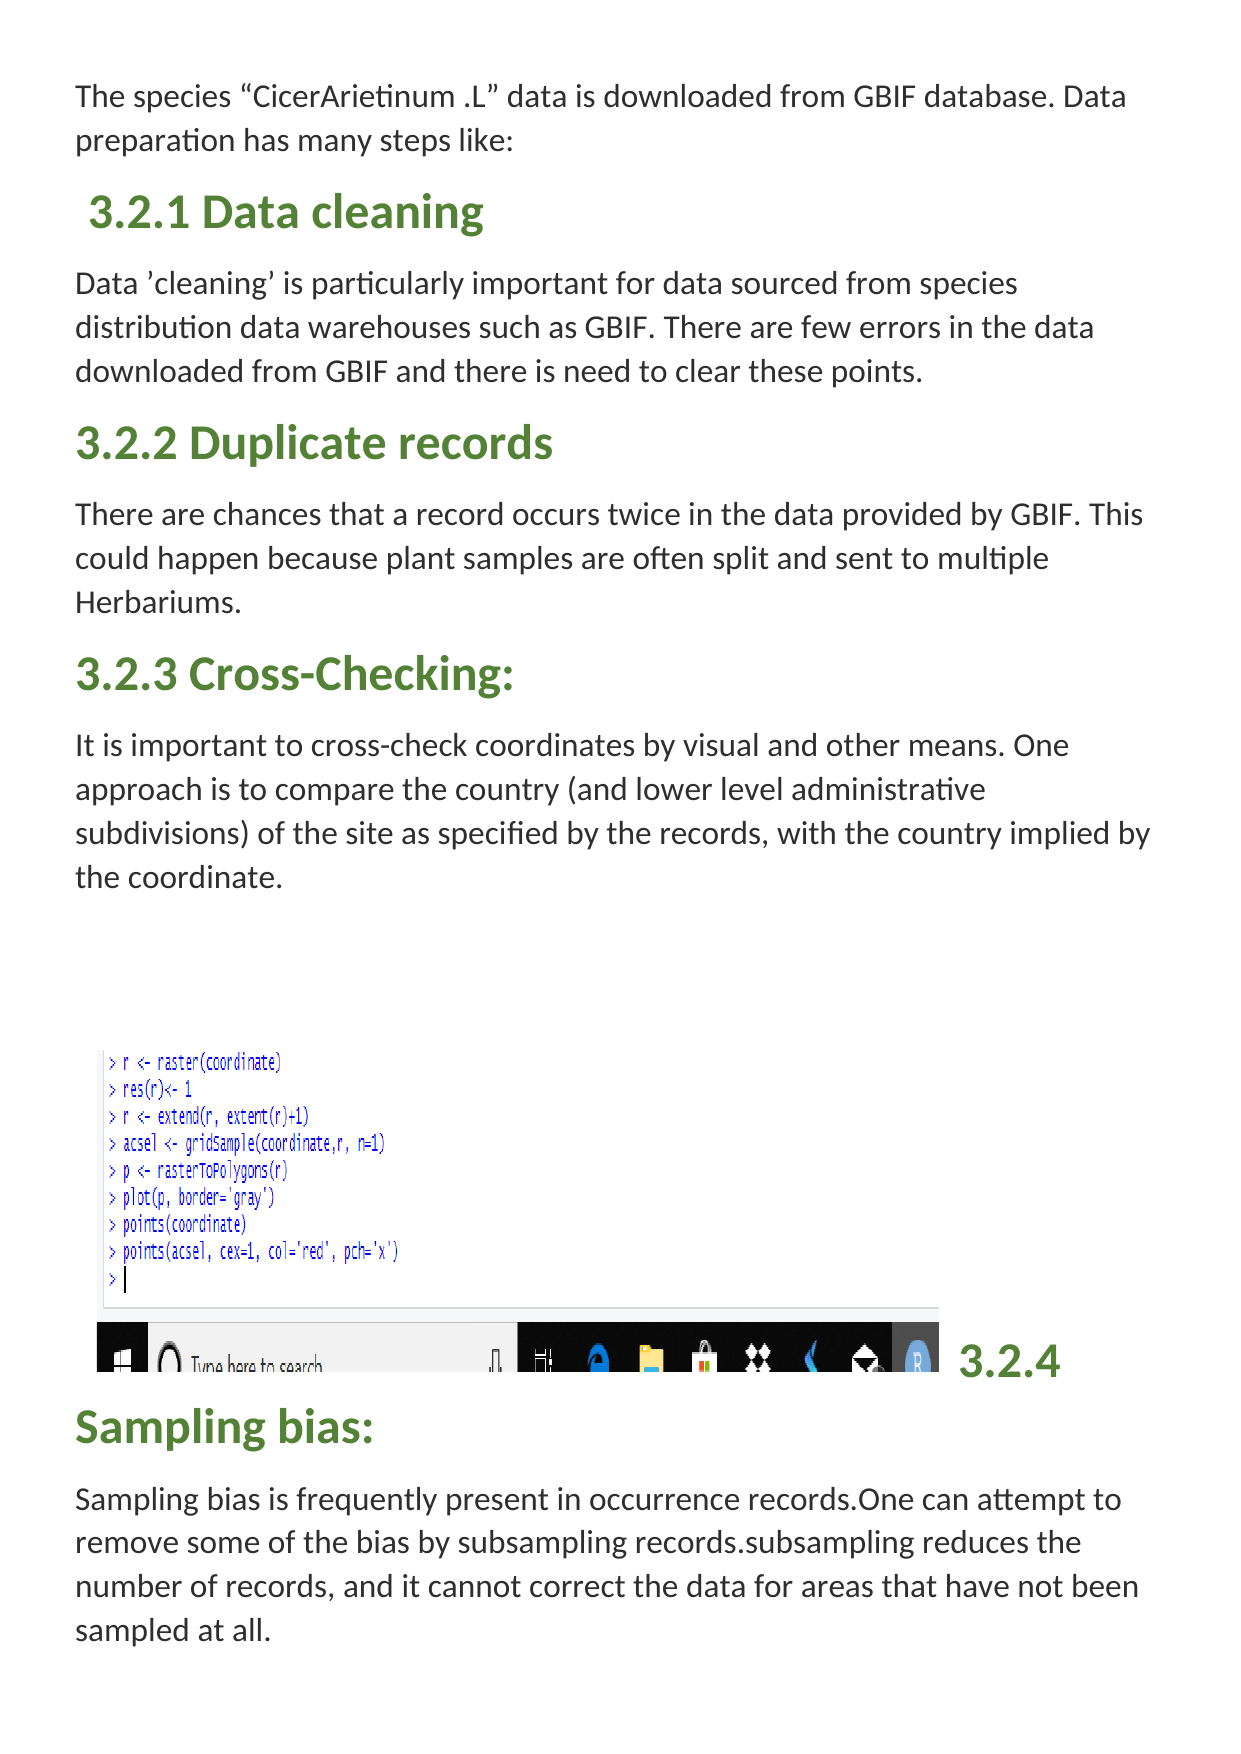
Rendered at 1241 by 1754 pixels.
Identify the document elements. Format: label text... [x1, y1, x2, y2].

text 3.2.4 Sampling bias: [75, 1329, 1165, 1456]
text 3.2.3 Cross-Checking: [75, 642, 1165, 703]
text 3.2.2 Duplicate records [75, 411, 1165, 472]
text There are chances that a record occurs twice in the data provided by GBIF. This could happen because plant samples are often split and sent to multiple Herbariums. [75, 493, 1165, 622]
text Data ’cleaning’ is particularly important for data sourced from species distribution data warehouses such as GBIF. There are few errors in the data downloaded from GBIF and there is need to clear these points. [75, 262, 1165, 391]
text The species “CicerArietinum .L” data is downloaded from GBIF database. Data preparation has many steps like: [75, 75, 1165, 160]
picture [96, 1050, 939, 1372]
text Sampling bias is frequently present in occurrence records.One can attempt to remove some of the bias by subsampling records.subsampling reduces the number of records, and it cannot correct the data for areas that have not been sampled at all. [75, 1477, 1165, 1650]
text 3.2.1 Data cleaning [75, 179, 1165, 241]
text It is important to cross-check coordinates by visual and other means. One approach is to compare the country (and lower level administrative subdivisions) of the site as speciﬁed by the records, with the country implied by the coordinate. [75, 724, 1165, 897]
